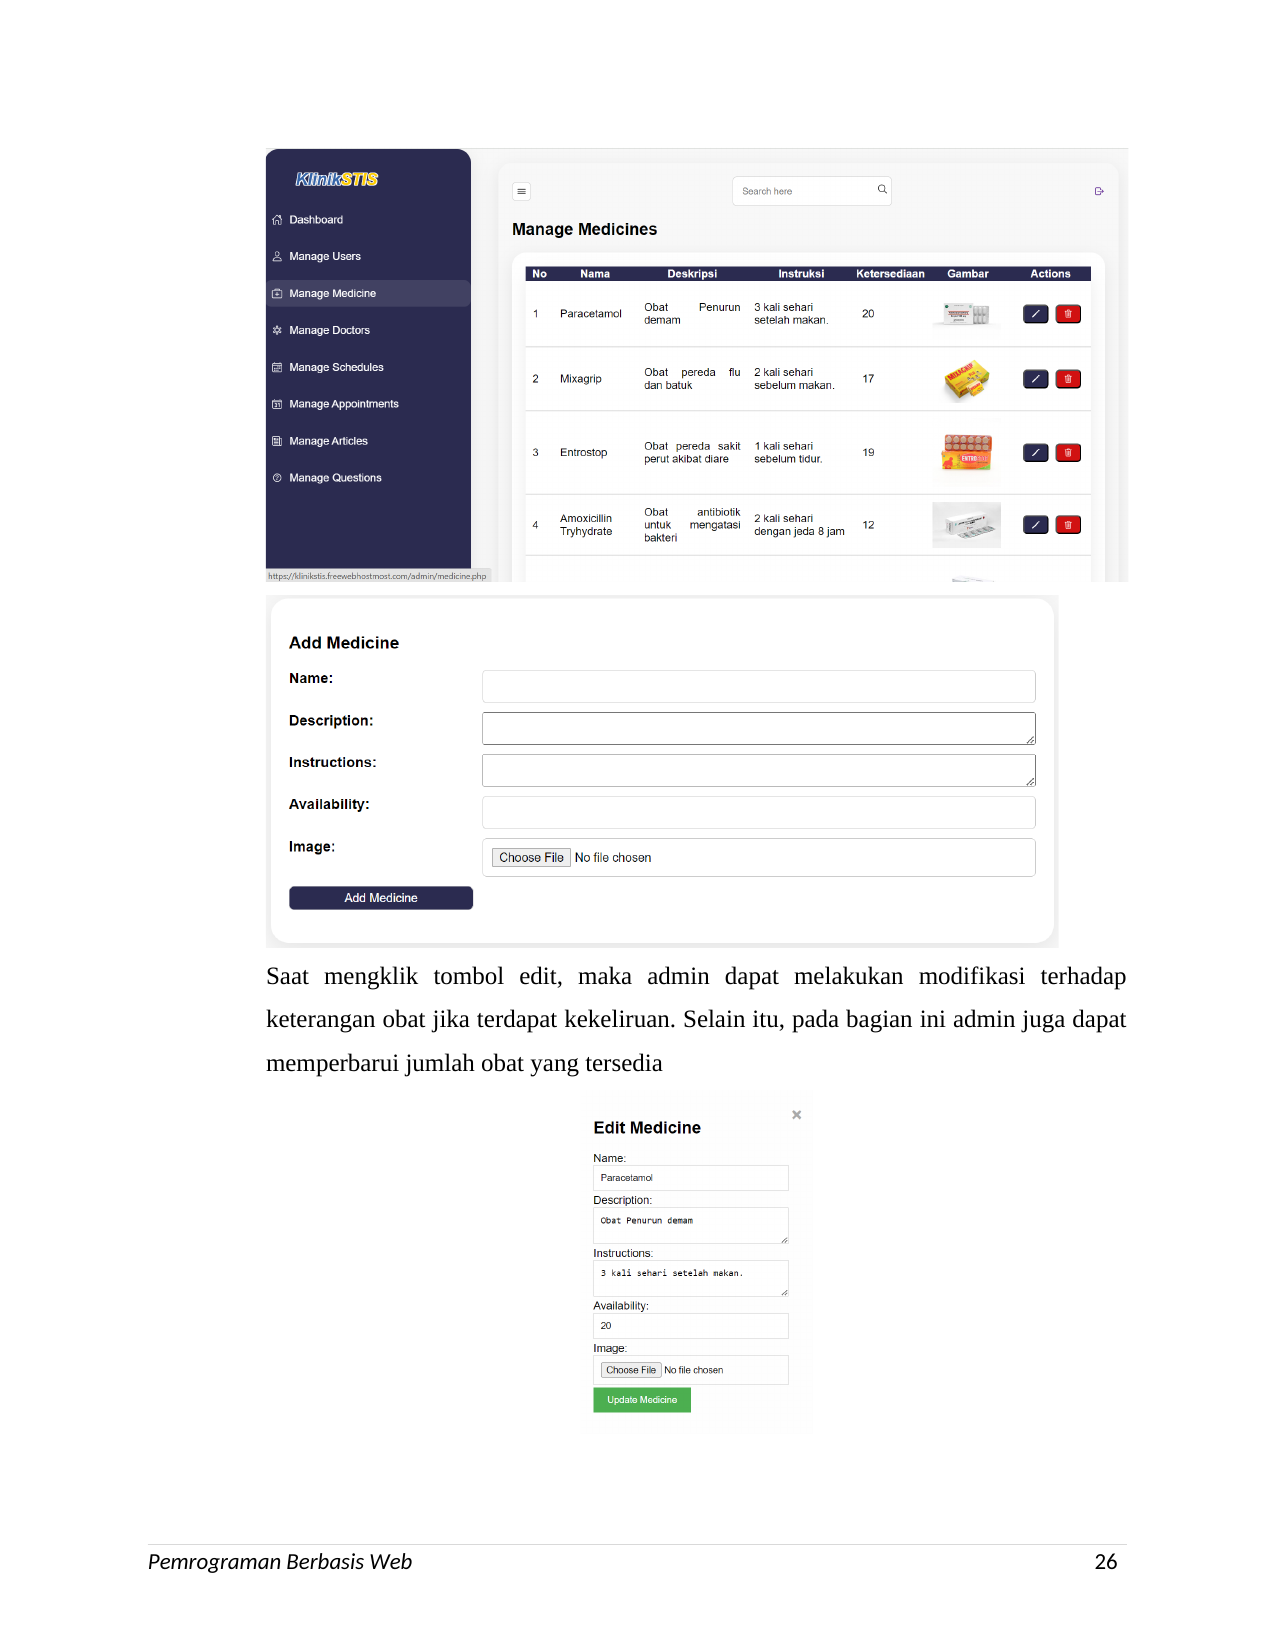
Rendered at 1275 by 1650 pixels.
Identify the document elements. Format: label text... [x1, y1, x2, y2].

picture [265, 147, 1129, 582]
picture [265, 595, 1059, 948]
list Saat mengklik tombol edit, maka admin dapat melakukan modifikasi terhadap keterangan obat jika terdapat kekeliruan. Selain itu, pada bagian ini admin juga dapat memperbarui jumlah obat yang tersedia [266, 961, 1127, 1076]
picture [580, 1090, 813, 1434]
